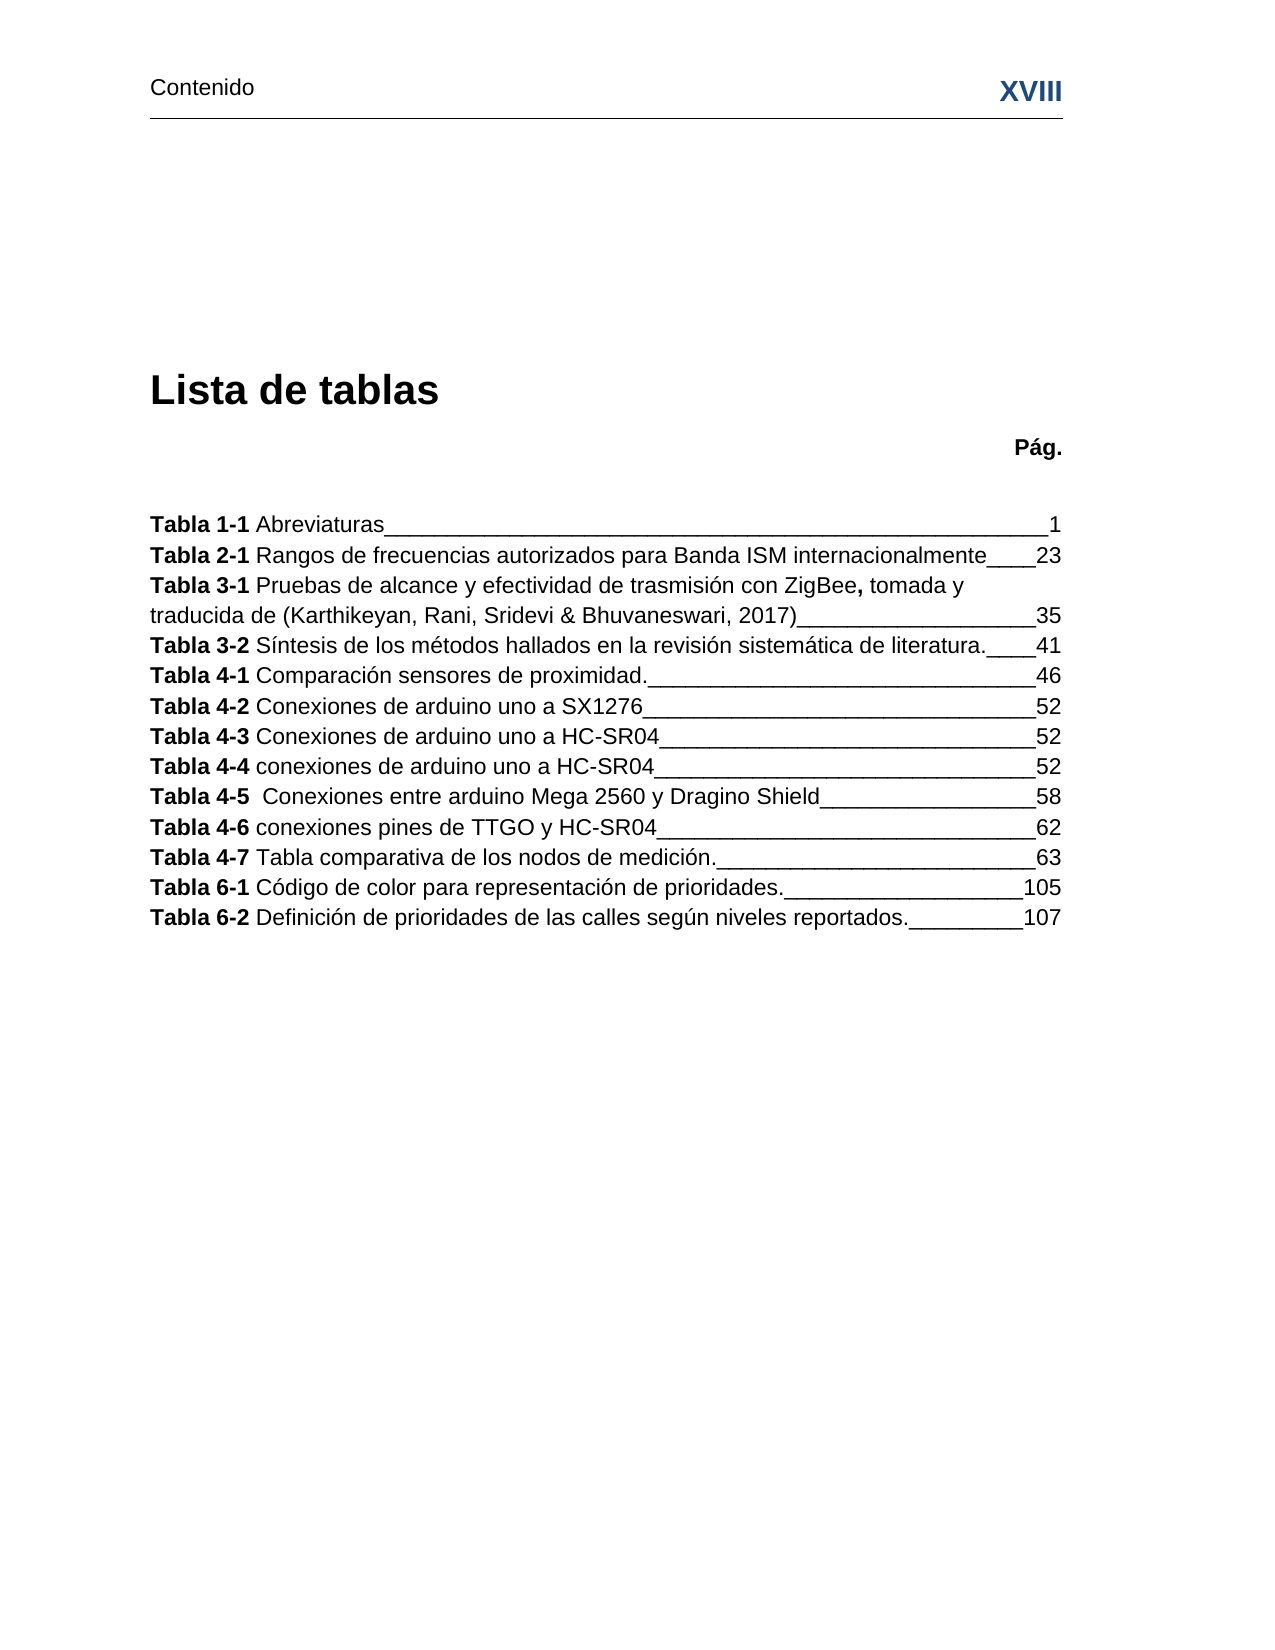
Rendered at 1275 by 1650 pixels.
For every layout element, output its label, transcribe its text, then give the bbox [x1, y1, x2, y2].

text Pág. [150, 434, 1062, 460]
text Tabla 6-2 Definición de prioridades de las calles según niveles reportados. 107 [150, 904, 1062, 931]
text Tabla 1-1 Abreviaturas 1 [150, 511, 1062, 538]
text Tabla 4-6 conexiones pines de TTGO y HC-SR04 62 [150, 813, 1062, 840]
text Tabla 4-2 Conexiones de arduino uno a SX1276 52 [150, 693, 1062, 719]
text Tabla 3-1 Pruebas de alcance y efectividad de trasmisión con ZigBee, tomada y traducida de (Karthikeyan, Rani, Sridevi & Bhuvaneswari, 2017) 35 [150, 572, 1062, 628]
text Tabla 4-4 conexiones de arduino uno a HC-SR04 52 [150, 753, 1062, 779]
text Tabla 4-5 Conexiones entre arduino Mega 2560 y Dragino Shield 58 [150, 783, 1062, 810]
text Lista de tablas [150, 365, 1062, 413]
text Tabla 3-2 Síntesis de los métodos hallados en la revisión sistemática de literatura. 41 [150, 632, 1062, 659]
text Tabla 4-1 Comparación sensores de proximidad. 46 [150, 662, 1062, 689]
text Tabla 4-3 Conexiones de arduino uno a HC-SR04 52 [150, 723, 1062, 749]
text Tabla 6-1 Código de color para representación de prioridades. 105 [150, 874, 1062, 900]
text Tabla 2-1 Rangos de frecuencias autorizados para Banda ISM internacionalmente 23 [150, 542, 1062, 568]
text Tabla 4-7 Tabla comparativa de los nodos de medición. 63 [150, 844, 1062, 870]
